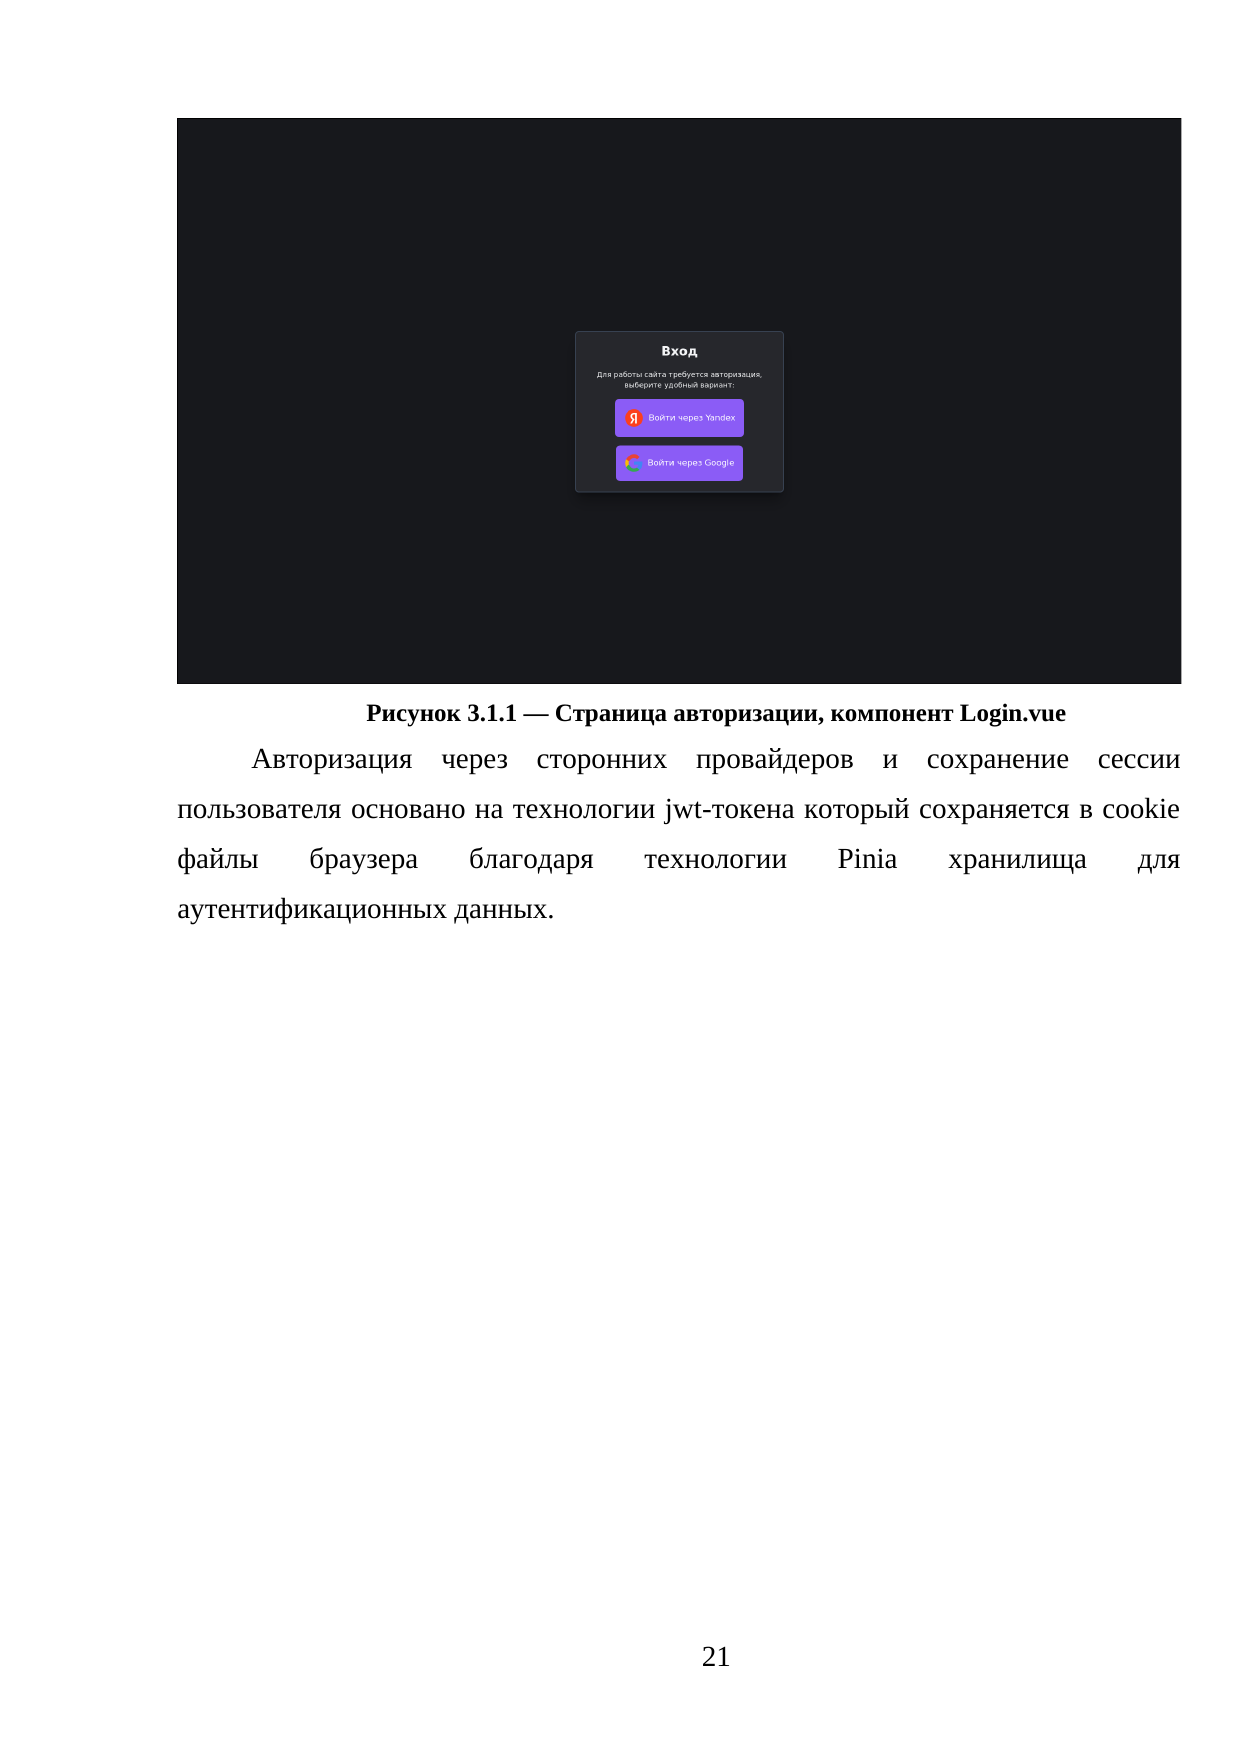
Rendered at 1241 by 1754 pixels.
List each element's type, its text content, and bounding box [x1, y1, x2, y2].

text Авторизация через сторонних провайдеров и сохранение сессии пользователя основано на технологии jwt-токена который сохраняется в cookie файлы браузера благодаря технологии Pinia хранилища для аутентификационных данных. [177, 741, 1181, 925]
text Рисунок 3.1.1 — Страница авторизации, компонент Login.vue [177, 684, 1181, 726]
picture [177, 118, 1182, 684]
